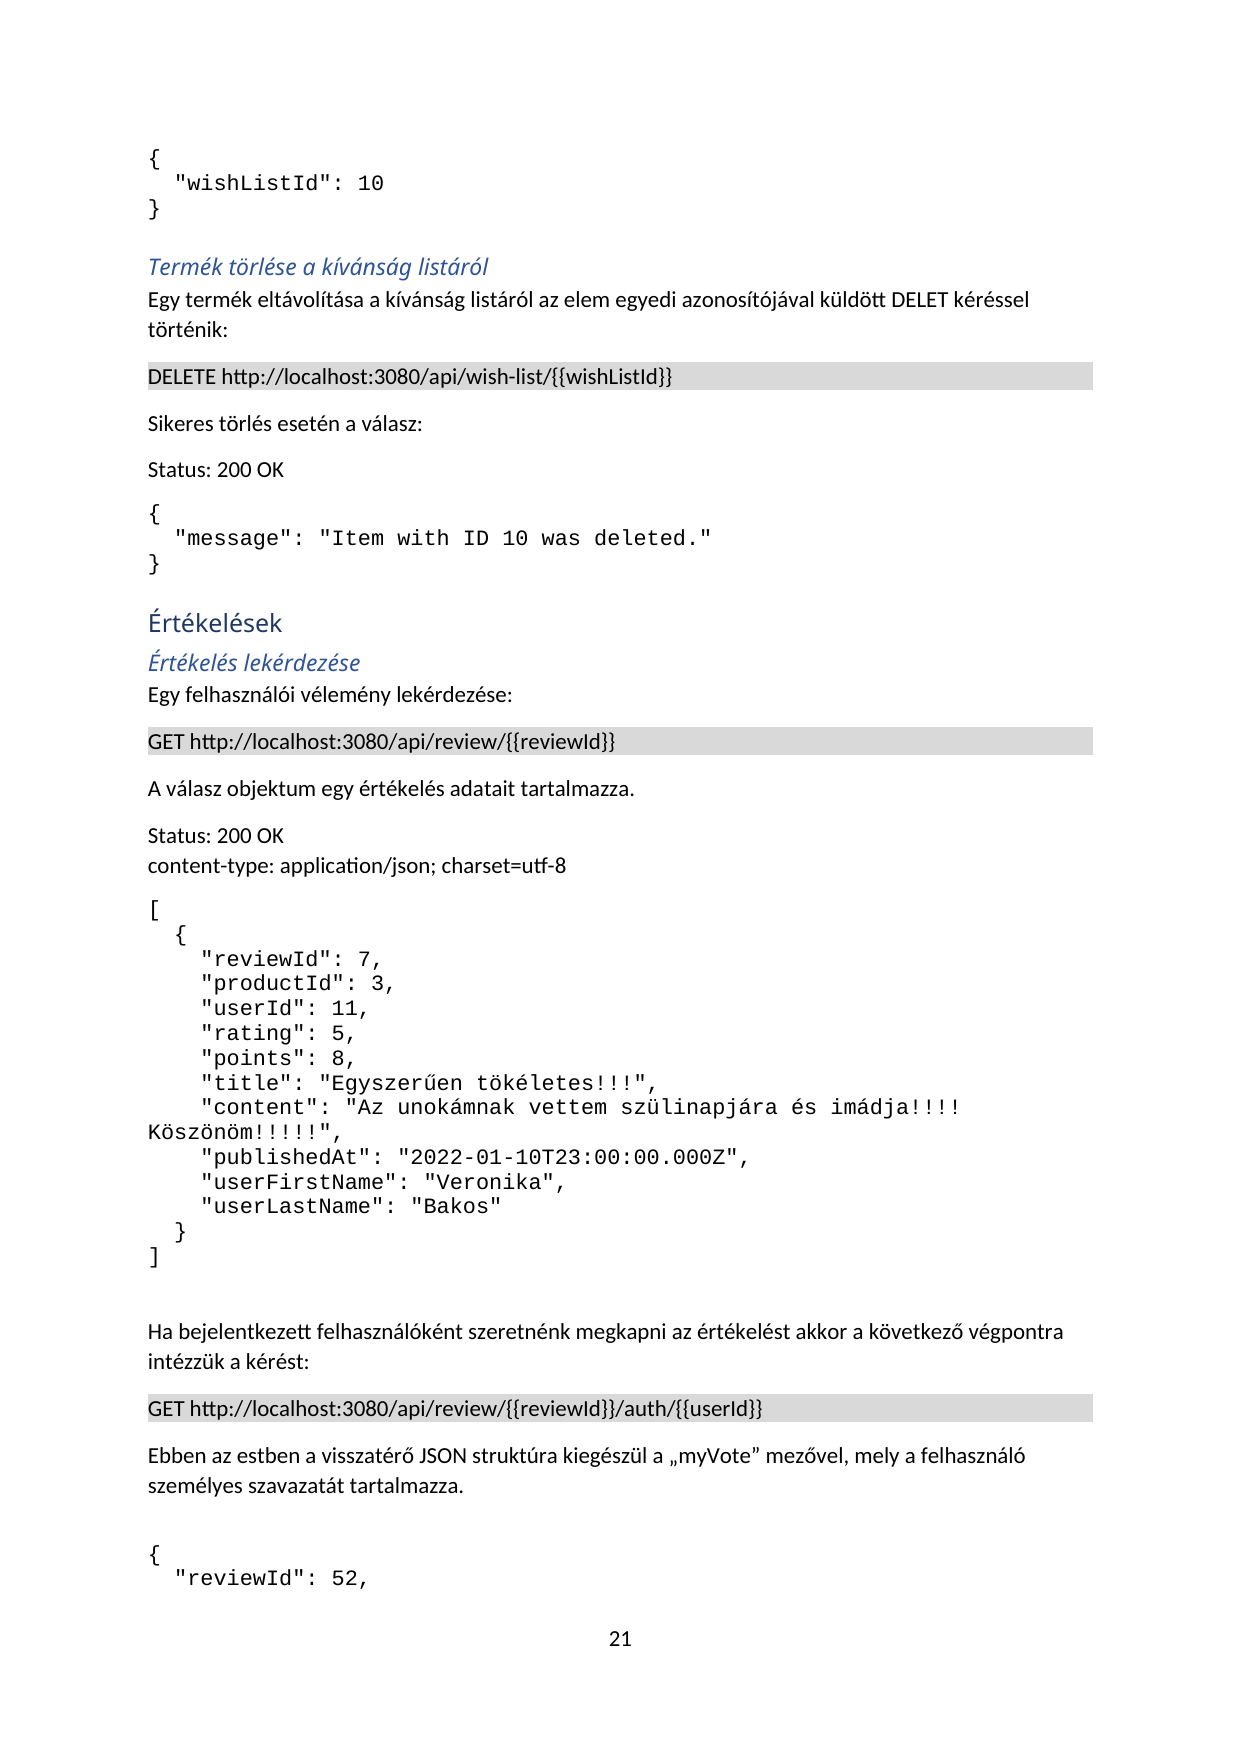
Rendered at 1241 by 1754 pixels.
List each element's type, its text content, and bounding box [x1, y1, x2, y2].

text "reviewId": 7, [148, 948, 1093, 972]
text } [148, 1220, 1093, 1245]
text "message": "Item with ID 10 was deleted." [148, 527, 1093, 552]
text } [148, 197, 1093, 222]
text "rating": 5, [148, 1022, 1093, 1047]
text Sikeres törlés esetén a válasz: [148, 409, 1093, 437]
text Ebben az estben a visszatérő JSON struktúra kiegészül a „myVote” mezővel, mely a felhasználó személyes szavazatát tartalmazza. [148, 1441, 1093, 1499]
text "userFirstName": "Veronika", [148, 1171, 1093, 1196]
text "points": 8, [148, 1047, 1093, 1072]
text "content": "Az unokámnak vettem szülinapjára és imádja!!!! Köszönöm!!!!!", [148, 1096, 1093, 1146]
text "wishListId": 10 [148, 172, 1093, 197]
text "publishedAt": "2022-01-10T23:00:00.000Z", [148, 1146, 1093, 1171]
text Ha bejelentkezett felhasználóként szeretnénk megkapni az értékelést akkor a következő végpontra intézzük a kérést: [148, 1317, 1093, 1375]
text DELETE http://localhost:3080/api/wish-list/{{wishListId}} [148, 362, 1093, 390]
text "userLastName": "Bakos" [148, 1196, 1093, 1220]
text Egy felhasználói vélemény lekérdezése: [148, 680, 1093, 708]
text GET http://localhost:3080/api/review/{{reviewId}} [148, 727, 1093, 755]
text "title": "Egyszerűen tökéletes!!!", [148, 1072, 1093, 1096]
text "reviewId": 52, [148, 1567, 1093, 1592]
text } [148, 552, 1093, 577]
text "productId": 3, [148, 972, 1093, 997]
text ] [148, 1245, 1093, 1270]
text Status: 200 OK content-type: application/json; charset=utf-8 [148, 821, 1093, 879]
subtitle Értékelések [148, 606, 1093, 640]
text { [148, 1543, 1093, 1567]
text [ [148, 898, 1093, 923]
text "userId": 11, [148, 997, 1093, 1022]
text { [148, 502, 1093, 527]
text { [148, 148, 1093, 172]
subtitle Értékelés lekérdezése [148, 647, 1093, 678]
text A válasz objektum egy értékelés adatait tartalmazza. [148, 774, 1093, 802]
text Egy termék eltávolítása a kívánság listáról az elem egyedi azonosítójával küldött DELET kéréssel történik: [148, 285, 1093, 343]
text GET http://localhost:3080/api/review/{{reviewId}}/auth/{{userId}} [148, 1394, 1093, 1422]
text { [148, 923, 1093, 948]
text Status: 200 OK [148, 456, 1093, 483]
subtitle Termék törlése a kívánság listáról [148, 251, 1093, 282]
